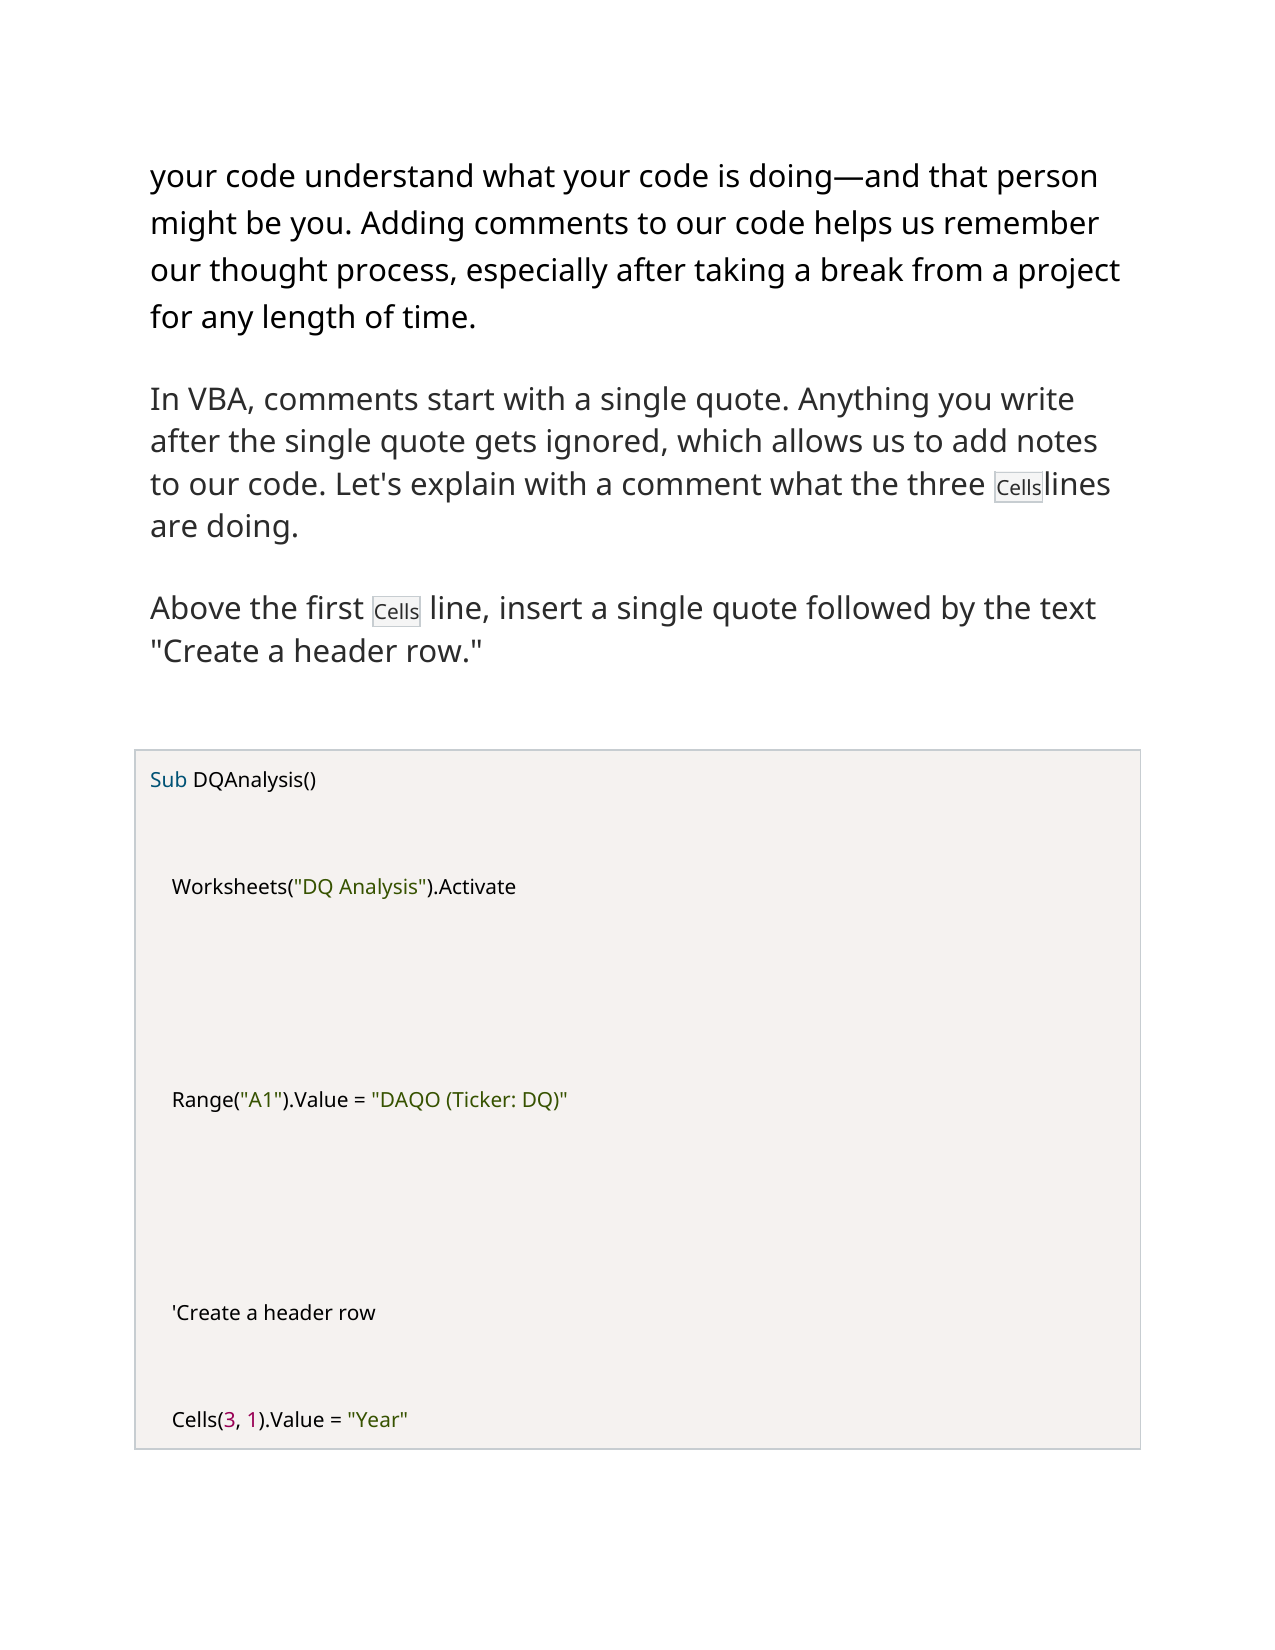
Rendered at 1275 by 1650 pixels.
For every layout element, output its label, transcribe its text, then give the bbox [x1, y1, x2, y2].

text Sub DQAnalysis() [136, 751, 1140, 794]
text Worksheets("DQ Analysis").Activate [136, 856, 1140, 901]
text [150, 150, 1125, 337]
text Above the first Cells line, insert a single quote followed by the text "Create a header row." [150, 586, 1125, 671]
text Range("A1").Value = "DAQO (Ticker: DQ)" [136, 1069, 1140, 1114]
text In VBA, comments start with a single quote. Anything you write after the single quote gets ignored, which allows us to add notes to our code. Let's explain with a comment what the three Cellslines are doing. [150, 377, 1125, 547]
text Cells(3, 1).Value = "Year" [136, 1389, 1140, 1448]
text 'Create a header row [136, 1282, 1140, 1327]
